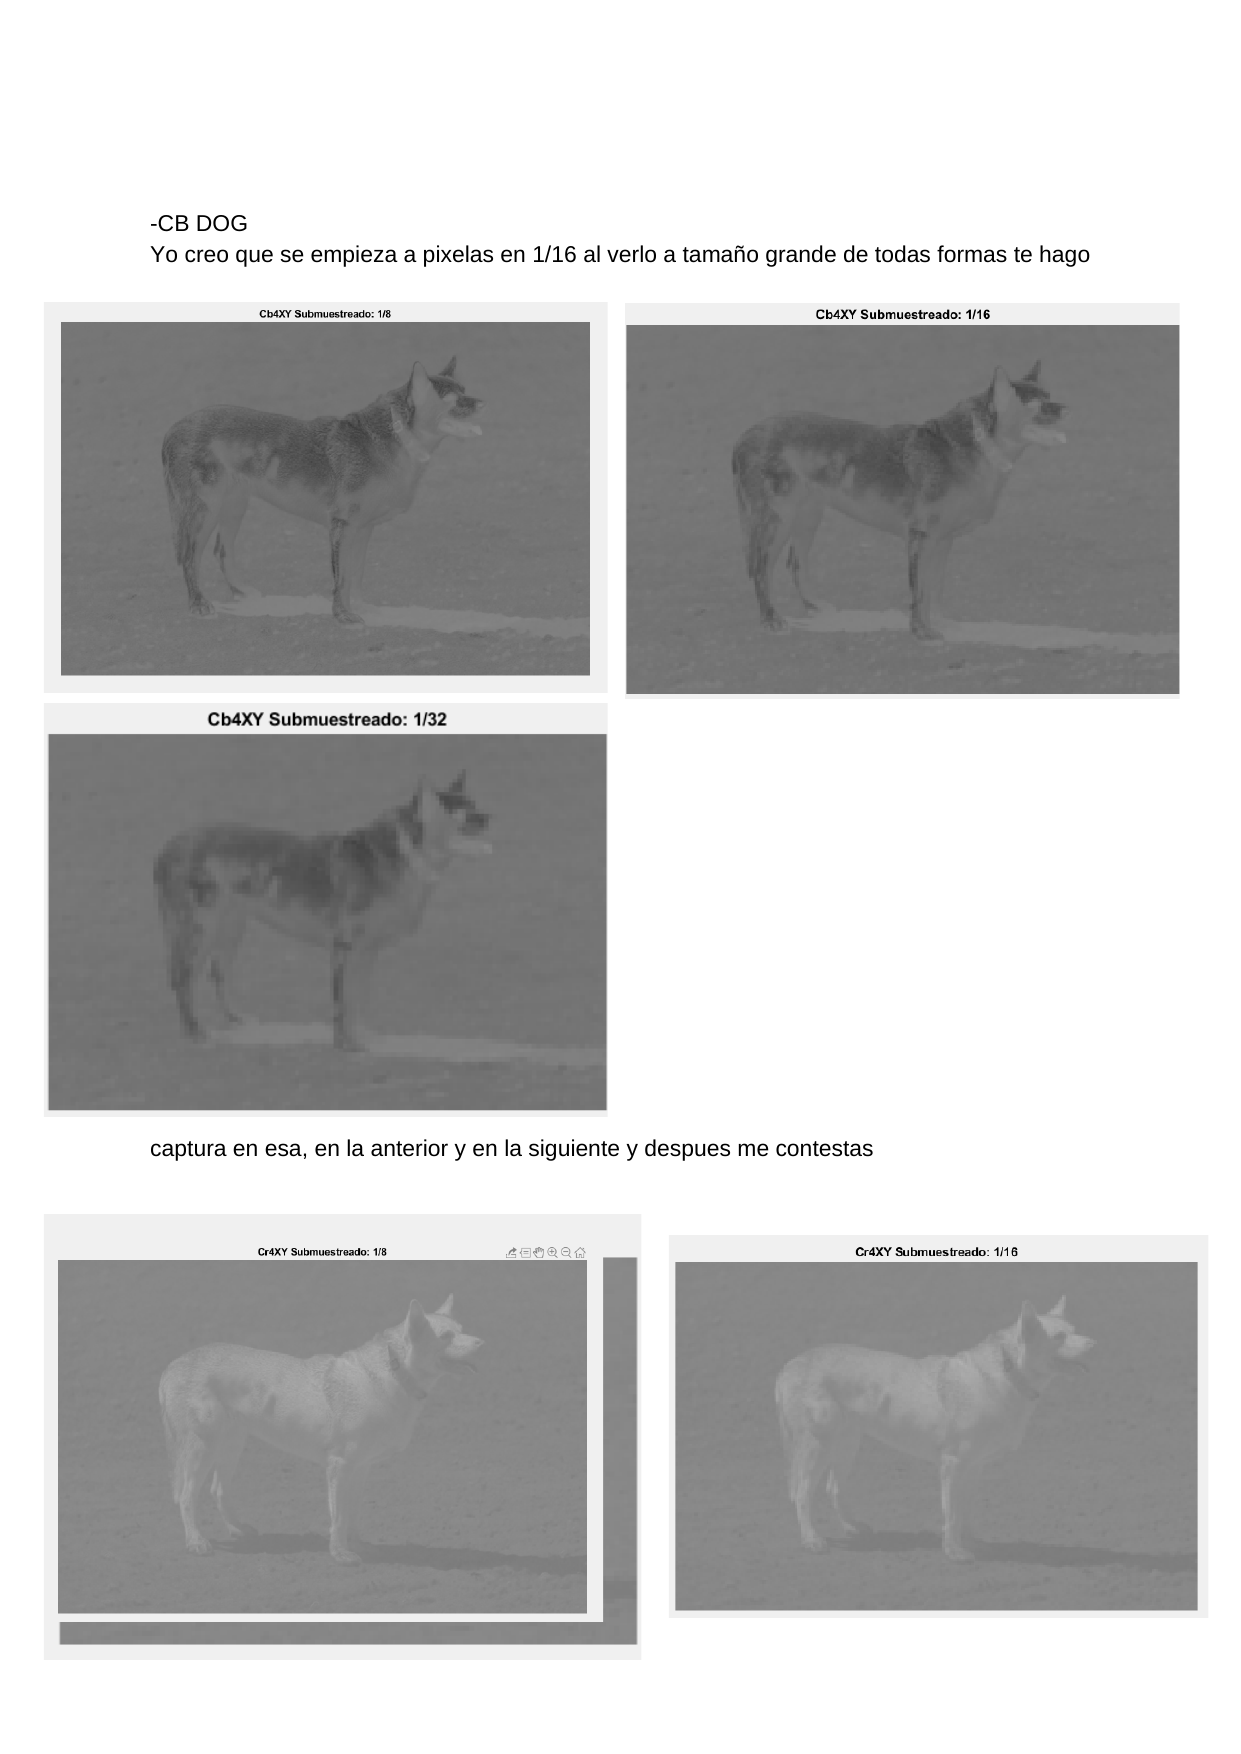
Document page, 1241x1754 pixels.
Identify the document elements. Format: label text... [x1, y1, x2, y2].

picture [43, 703, 608, 1117]
picture [43, 302, 608, 693]
picture [668, 1235, 1209, 1618]
picture [43, 1214, 642, 1660]
picture [625, 303, 1180, 699]
text -CB DOG [150, 210, 1090, 237]
